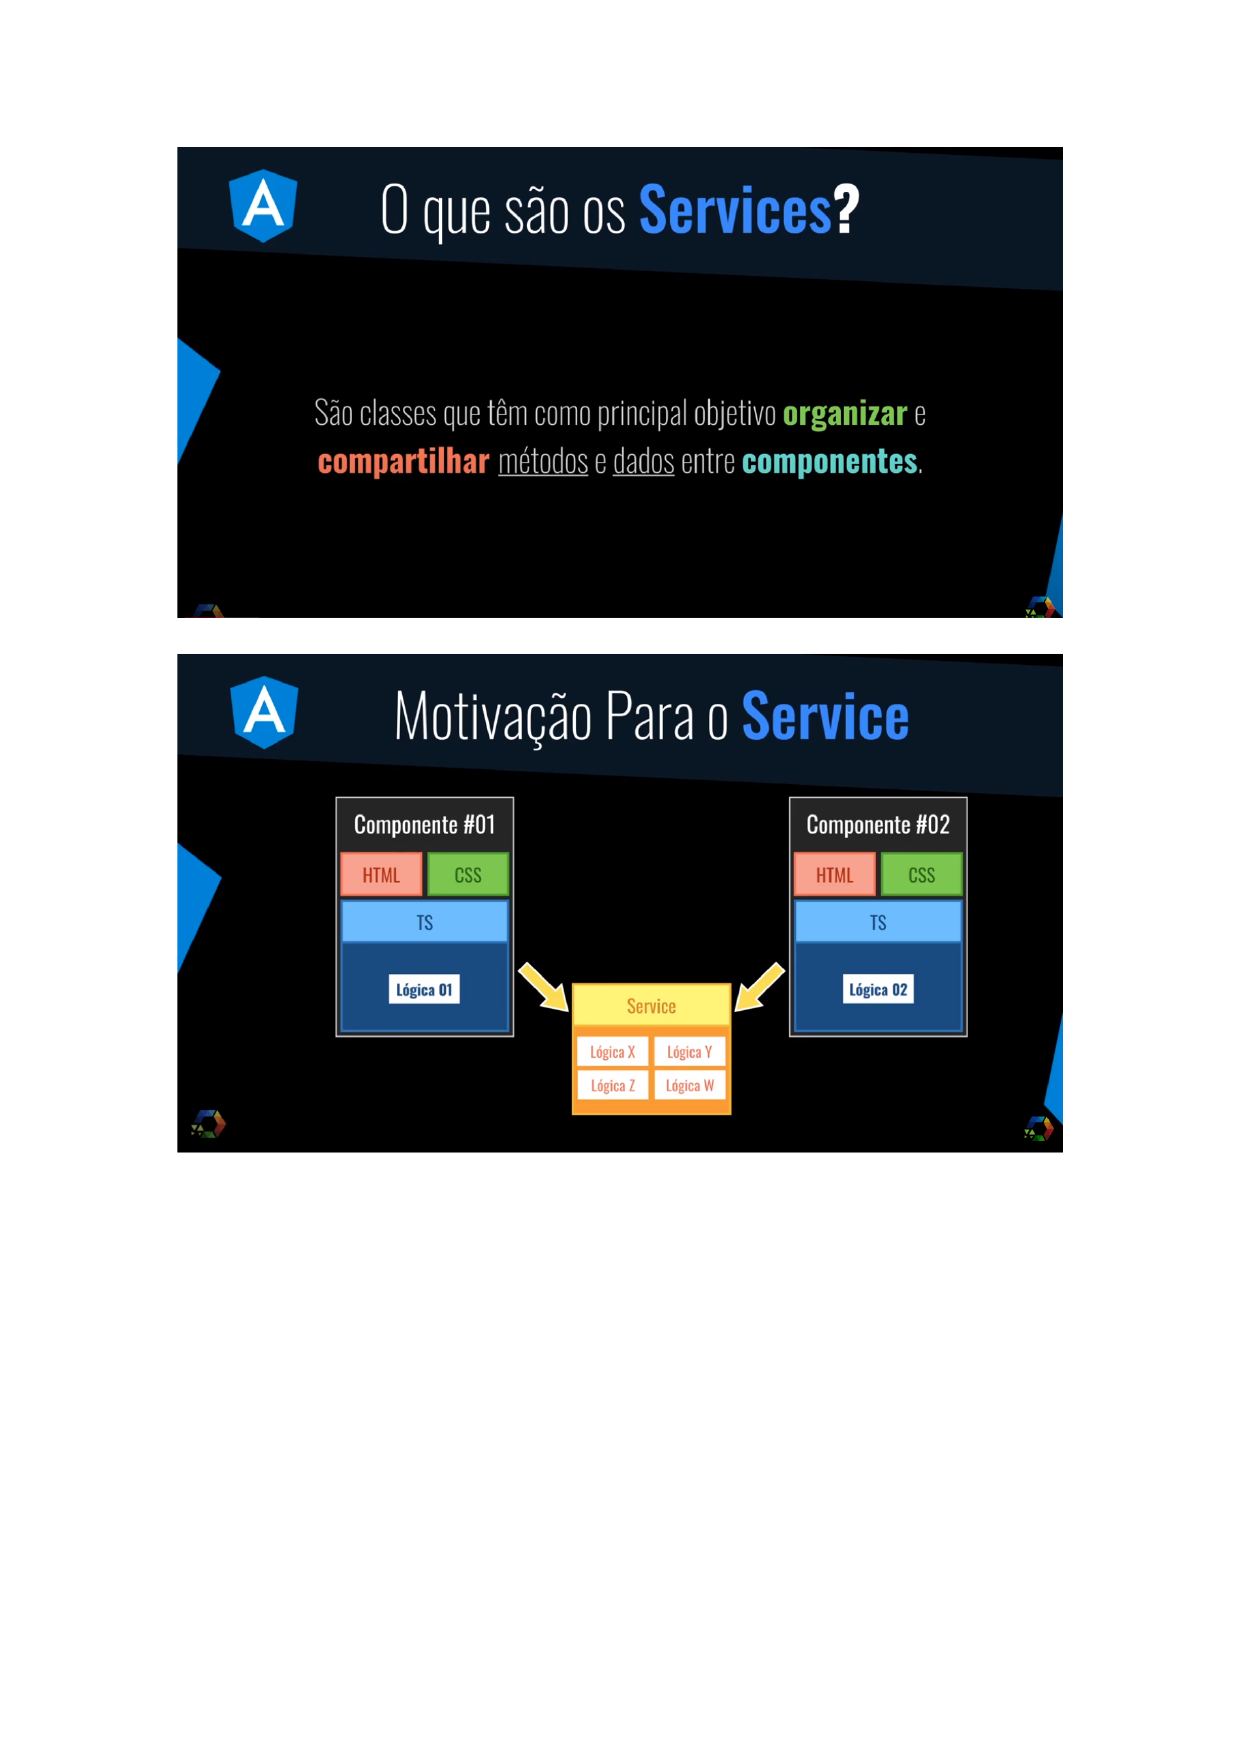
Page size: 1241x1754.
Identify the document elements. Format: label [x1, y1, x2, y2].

picture [177, 653, 1063, 1153]
picture [177, 147, 1063, 618]
